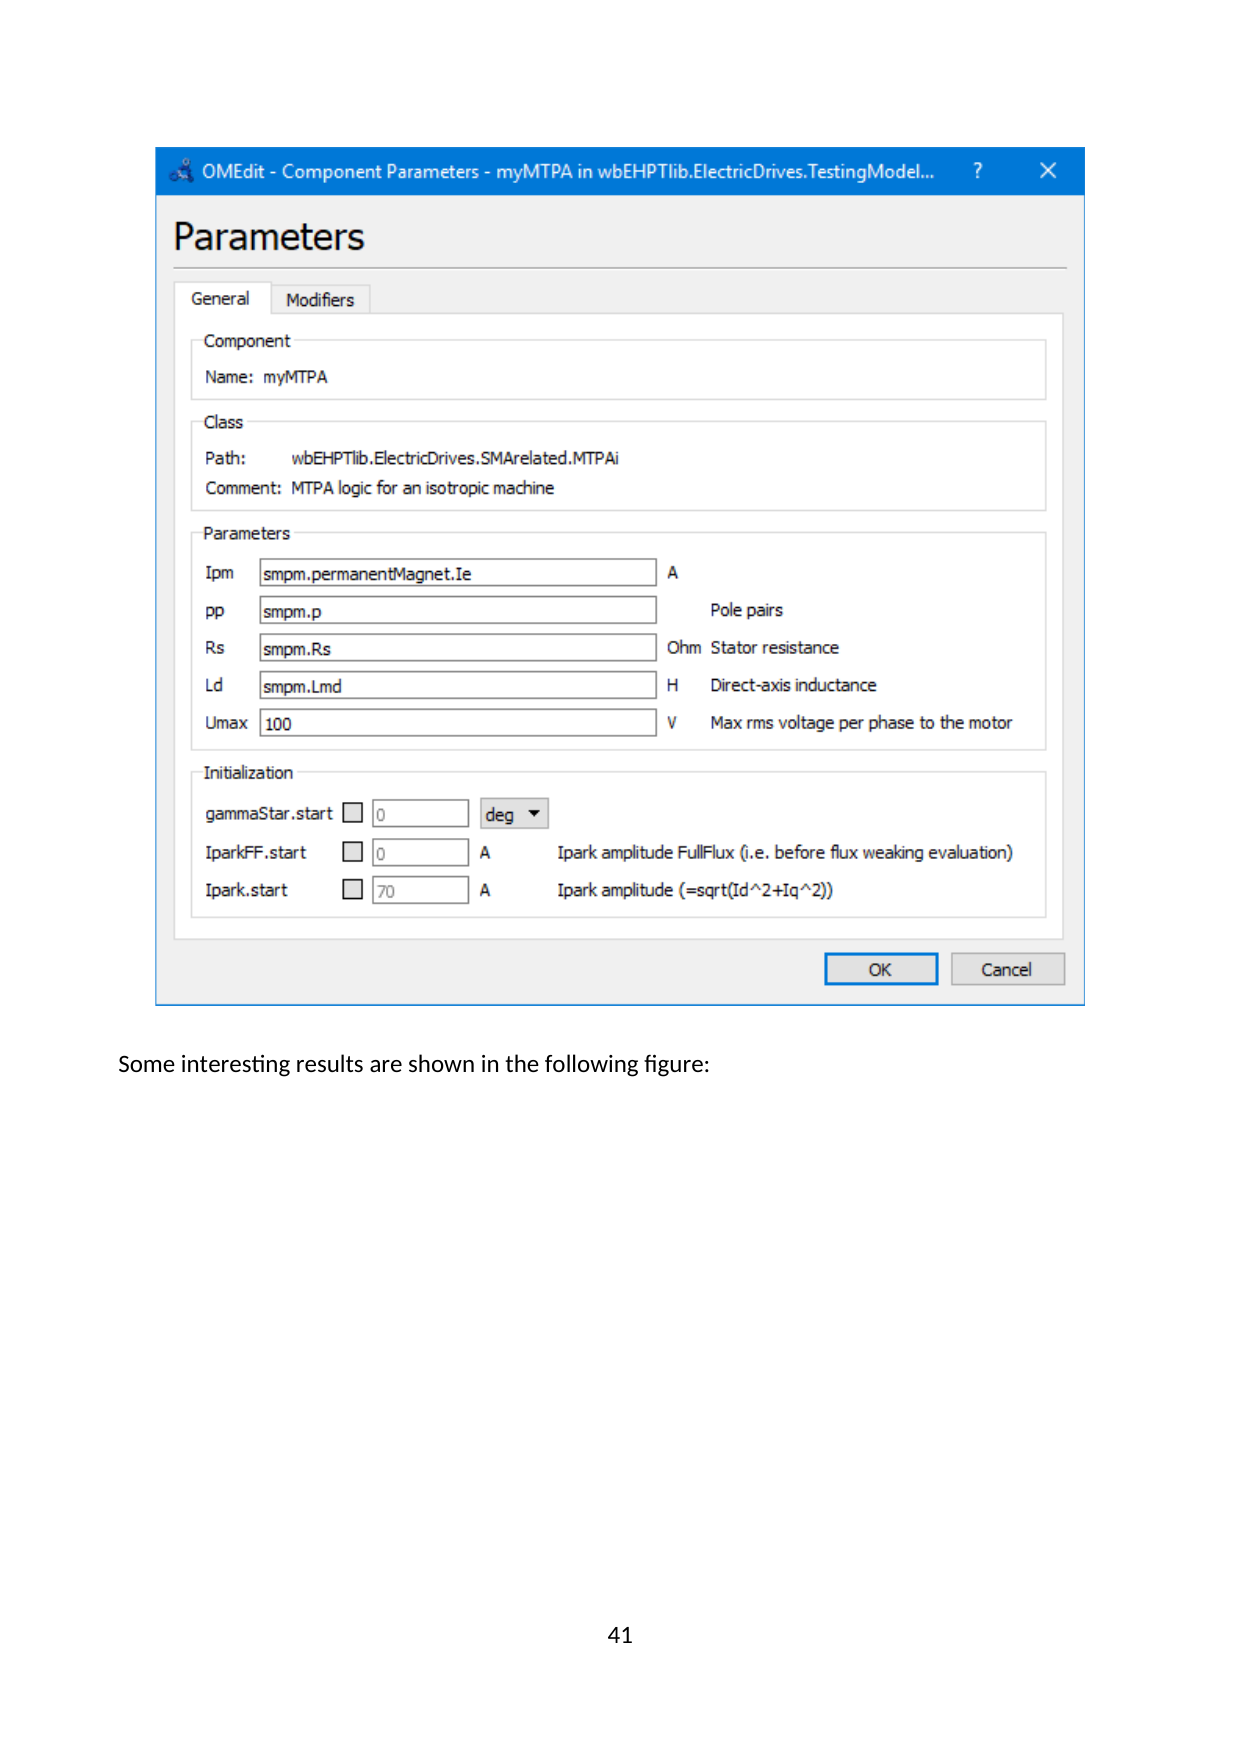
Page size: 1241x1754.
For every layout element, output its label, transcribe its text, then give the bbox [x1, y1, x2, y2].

picture [155, 147, 1085, 1006]
text Some interesting results are shown in the following figure: [118, 1048, 1122, 1079]
